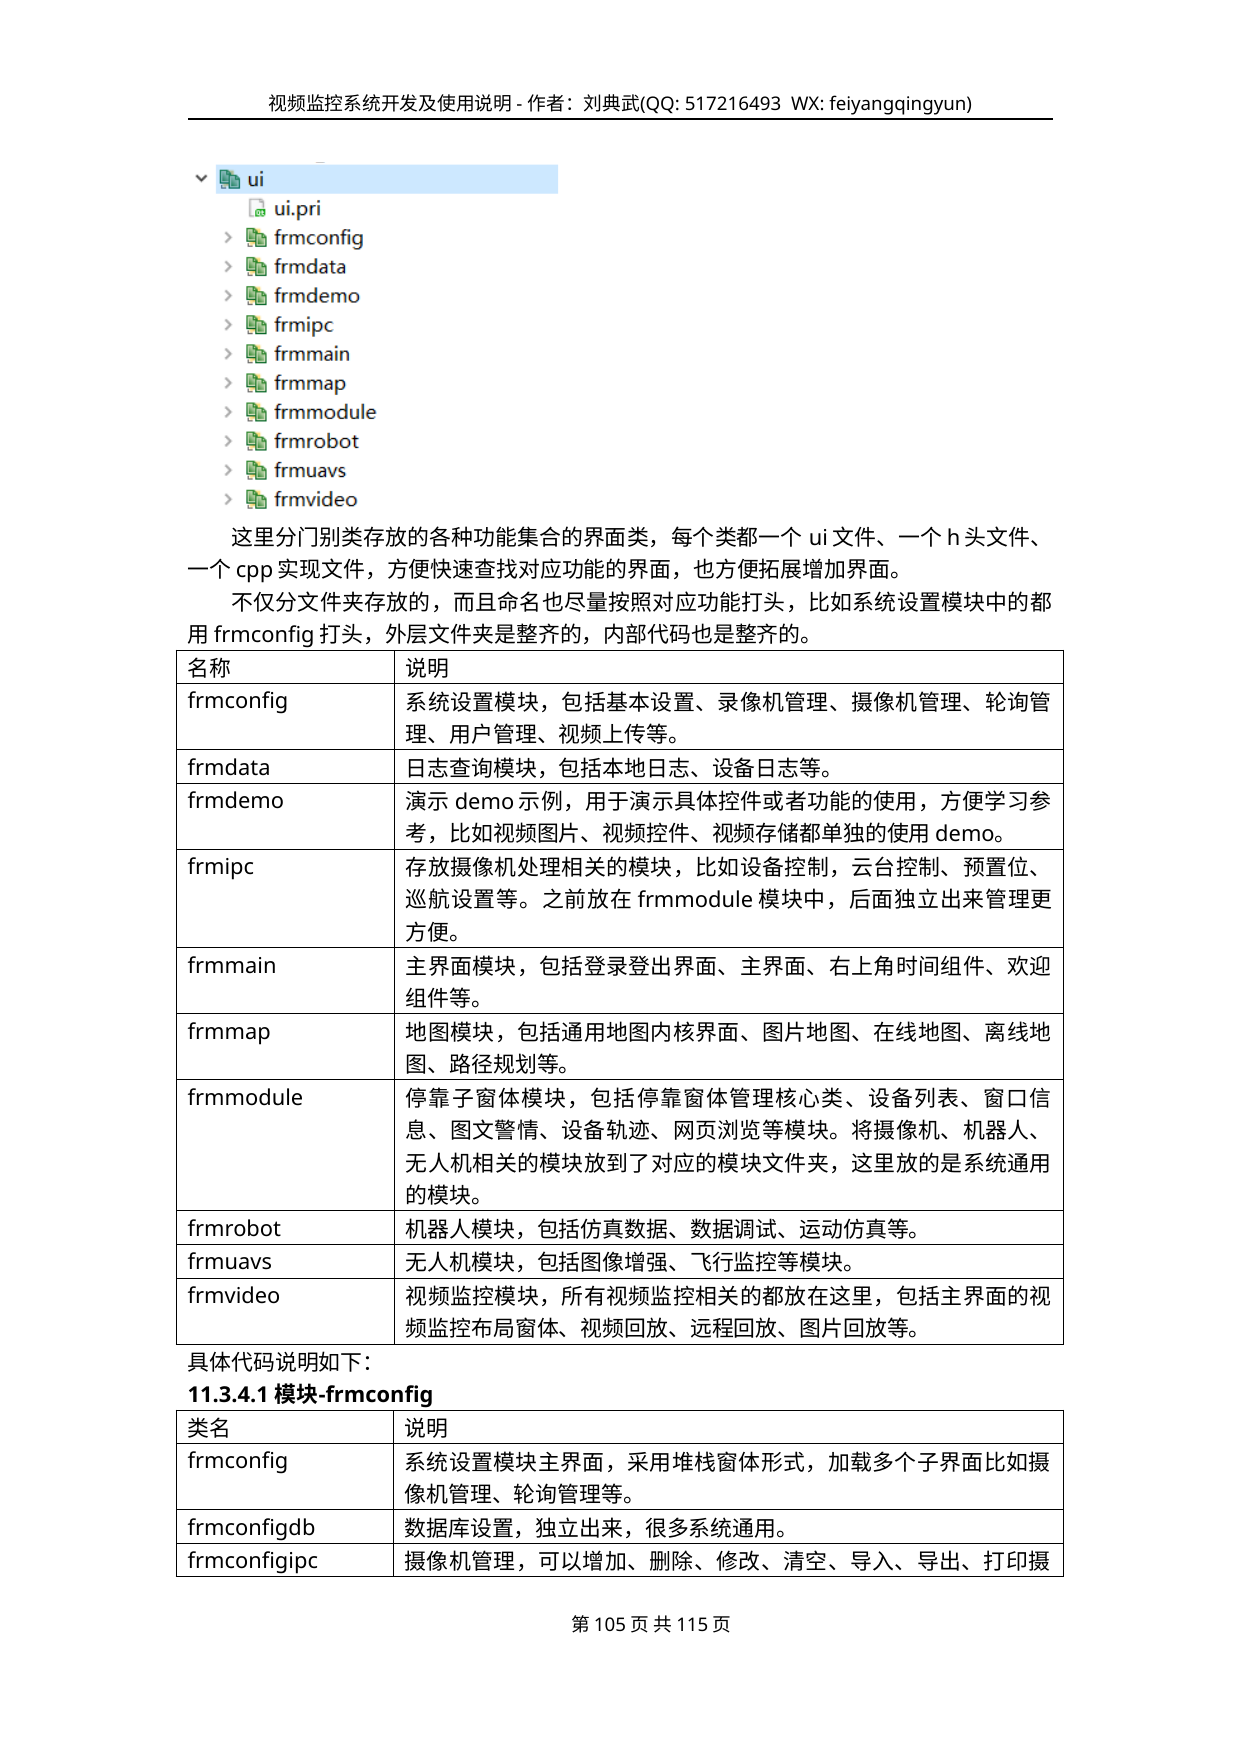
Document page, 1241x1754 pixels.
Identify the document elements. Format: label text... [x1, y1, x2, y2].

text 这里分门别类存放的各种功能集合的界面类，每个类都一个ui文件、一个h头文件、一个cpp实现文件，方便快速查找对应功能的界面，也方便拓展增加界面。 [187, 519, 1053, 584]
table_cell frmconfigdb [177, 1510, 393, 1543]
text 不仅分文件夹存放的，而且命名也尽量按照对应功能打头，比如系统设置模块中的都用frmconfig打头，外层文件夹是整齐的，内部代码也是整齐的。 [187, 584, 1053, 649]
table_cell 演示demo示例，用于演示具体控件或者功能的使用，方便学习参考，比如视频图片、视频控件、视频存储都单独的使用demo。 [395, 784, 1063, 849]
picture [187, 162, 559, 519]
table_cell 主界面模块，包括登录登出界面、主界面、右上角时间组件、欢迎组件等。 [395, 948, 1063, 1013]
table_cell frmipc [177, 850, 394, 947]
table_cell frmmap [177, 1014, 394, 1079]
table_cell frmmodule [177, 1080, 394, 1210]
table_cell frmconfigipc [177, 1544, 393, 1576]
table_cell 日志查询模块，包括本地日志、设备日志等。 [395, 750, 1063, 783]
table_cell 存放摄像机处理相关的模块，比如设备控制，云台控制、预置位、巡航设置等。之前放在frmmodule模块中，后面独立出来管理更方便。 [395, 850, 1063, 947]
table_cell 地图模块，包括通用地图内核界面、图片地图、在线地图、离线地图、路径规划等。 [395, 1014, 1063, 1079]
table_header 说明 [395, 651, 1063, 683]
table_cell 机器人模块，包括仿真数据、数据调试、运动仿真等。 [395, 1211, 1063, 1244]
table_cell frmconfig [177, 684, 394, 749]
text 11.3.4.1 模块-frmconfig [187, 1377, 1053, 1409]
table_cell frmrobot [177, 1211, 394, 1244]
table_cell frmvideo [177, 1279, 394, 1343]
table_cell 数据库设置，独立出来，很多系统通用。 [394, 1510, 1063, 1543]
table_cell 无人机模块，包括图像增强、飞行监控等模块。 [395, 1245, 1063, 1277]
table_header 说明 [394, 1411, 1063, 1443]
table_cell frmmain [177, 948, 394, 1013]
table_cell 系统设置模块主界面，采用堆栈窗体形式，加载多个子界面比如摄像机管理、轮询管理等。 [394, 1444, 1063, 1509]
text 具体代码说明如下： [187, 1345, 1053, 1377]
table_cell frmdata [177, 750, 394, 783]
table_header 名称 [177, 651, 394, 683]
table_cell 停靠子窗体模块，包括停靠窗体管理核心类、设备列表、窗口信息、图文警情、设备轨迹、网页浏览等模块。将摄像机、机器人、无人机相关的模块放到了对应的模块文件夹，这里放的是系统通用的模块。 [395, 1080, 1063, 1210]
table_cell frmconfig [177, 1444, 393, 1509]
table_cell 视频监控模块，所有视频监控相关的都放在这里，包括主界面的视频监控布局窗体、视频回放、远程回放、图片回放等。 [395, 1279, 1063, 1343]
table_header 类名 [177, 1411, 393, 1443]
table_cell frmuavs [177, 1245, 394, 1277]
table_cell frmdemo [177, 784, 394, 849]
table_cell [394, 1544, 1063, 1576]
table_cell 系统设置模块，包括基本设置、录像机管理、摄像机管理、轮询管理、用户管理、视频上传等。 [395, 684, 1063, 749]
